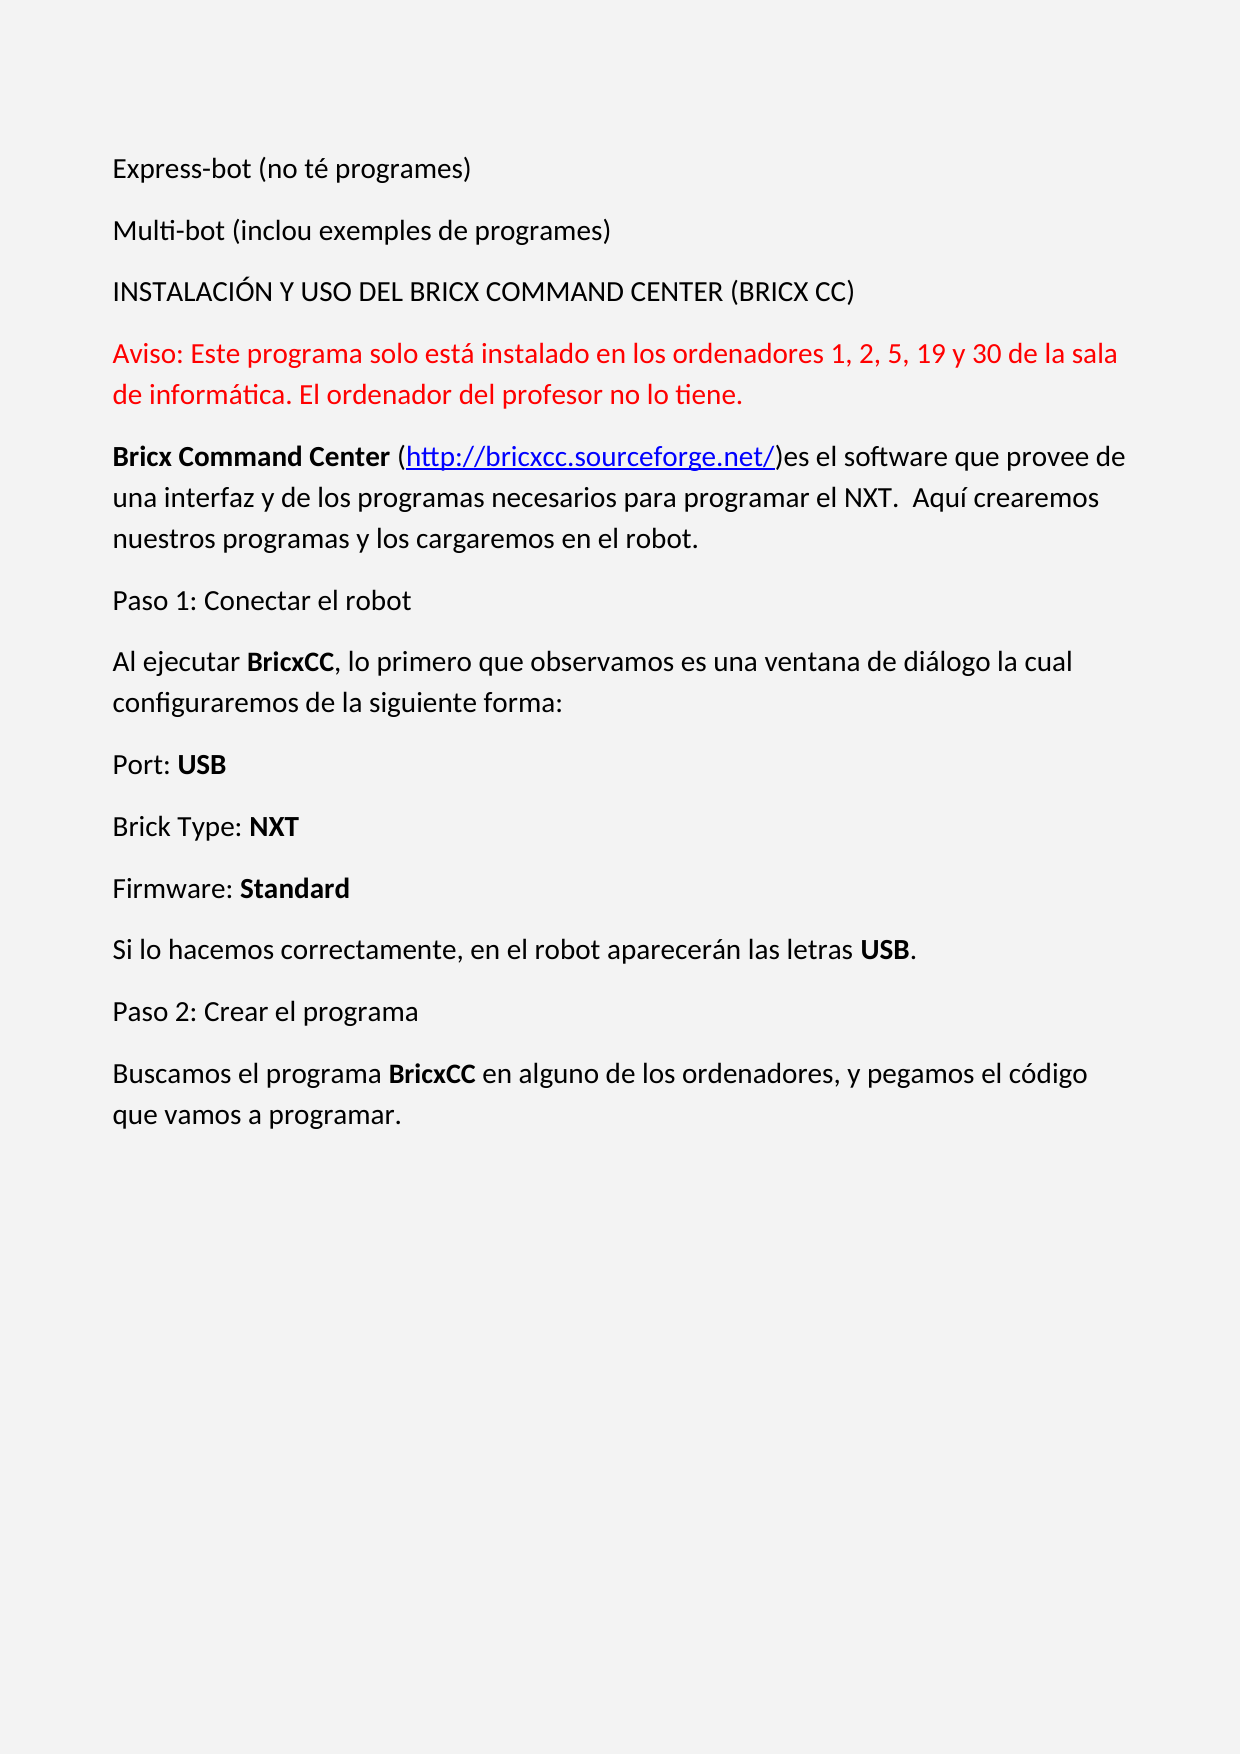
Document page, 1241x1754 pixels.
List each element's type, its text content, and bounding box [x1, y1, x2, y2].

text Buscamos el programa BricxCC en alguno de los ordenadores, y pegamos el código que vamos a programar. [112, 1055, 1128, 1132]
text Paso 1: Conectar el robot [112, 582, 1128, 617]
text Paso 2: Crear el programa [112, 993, 1128, 1029]
text Multi-bot (inclou exemples de programes) [112, 212, 1128, 247]
text Si lo hacemos correctamente, en el robot aparecerán las letras USB. [112, 931, 1128, 967]
text INSTALACIÓN Y USO DEL BRICX COMMAND CENTER (BRICX CC) [112, 273, 1128, 309]
text Aviso: Este programa solo está instalado en los ordenadores 1, 2, 5, 19 y 30 de la sala de informática. El ordenador del profesor no lo tiene. [112, 335, 1128, 412]
text Express-bot (no té programes) [112, 150, 1128, 186]
text Firmware: Standard [112, 870, 1128, 905]
text Bricx Command Center (http://bricxcc.sourceforge.net/)es el software que provee de una interfaz y de los programas necesarios para programar el NXT. Aquí crearemos nuestros programas y los cargaremos en el robot. [112, 438, 1128, 556]
text Port: USB [112, 746, 1128, 782]
text Al ejecutar BricxCC, lo primero que observamos es una ventana de diálogo la cual configuraremos de la siguiente forma: [112, 643, 1128, 720]
text Brick Type: NXT [112, 808, 1128, 843]
